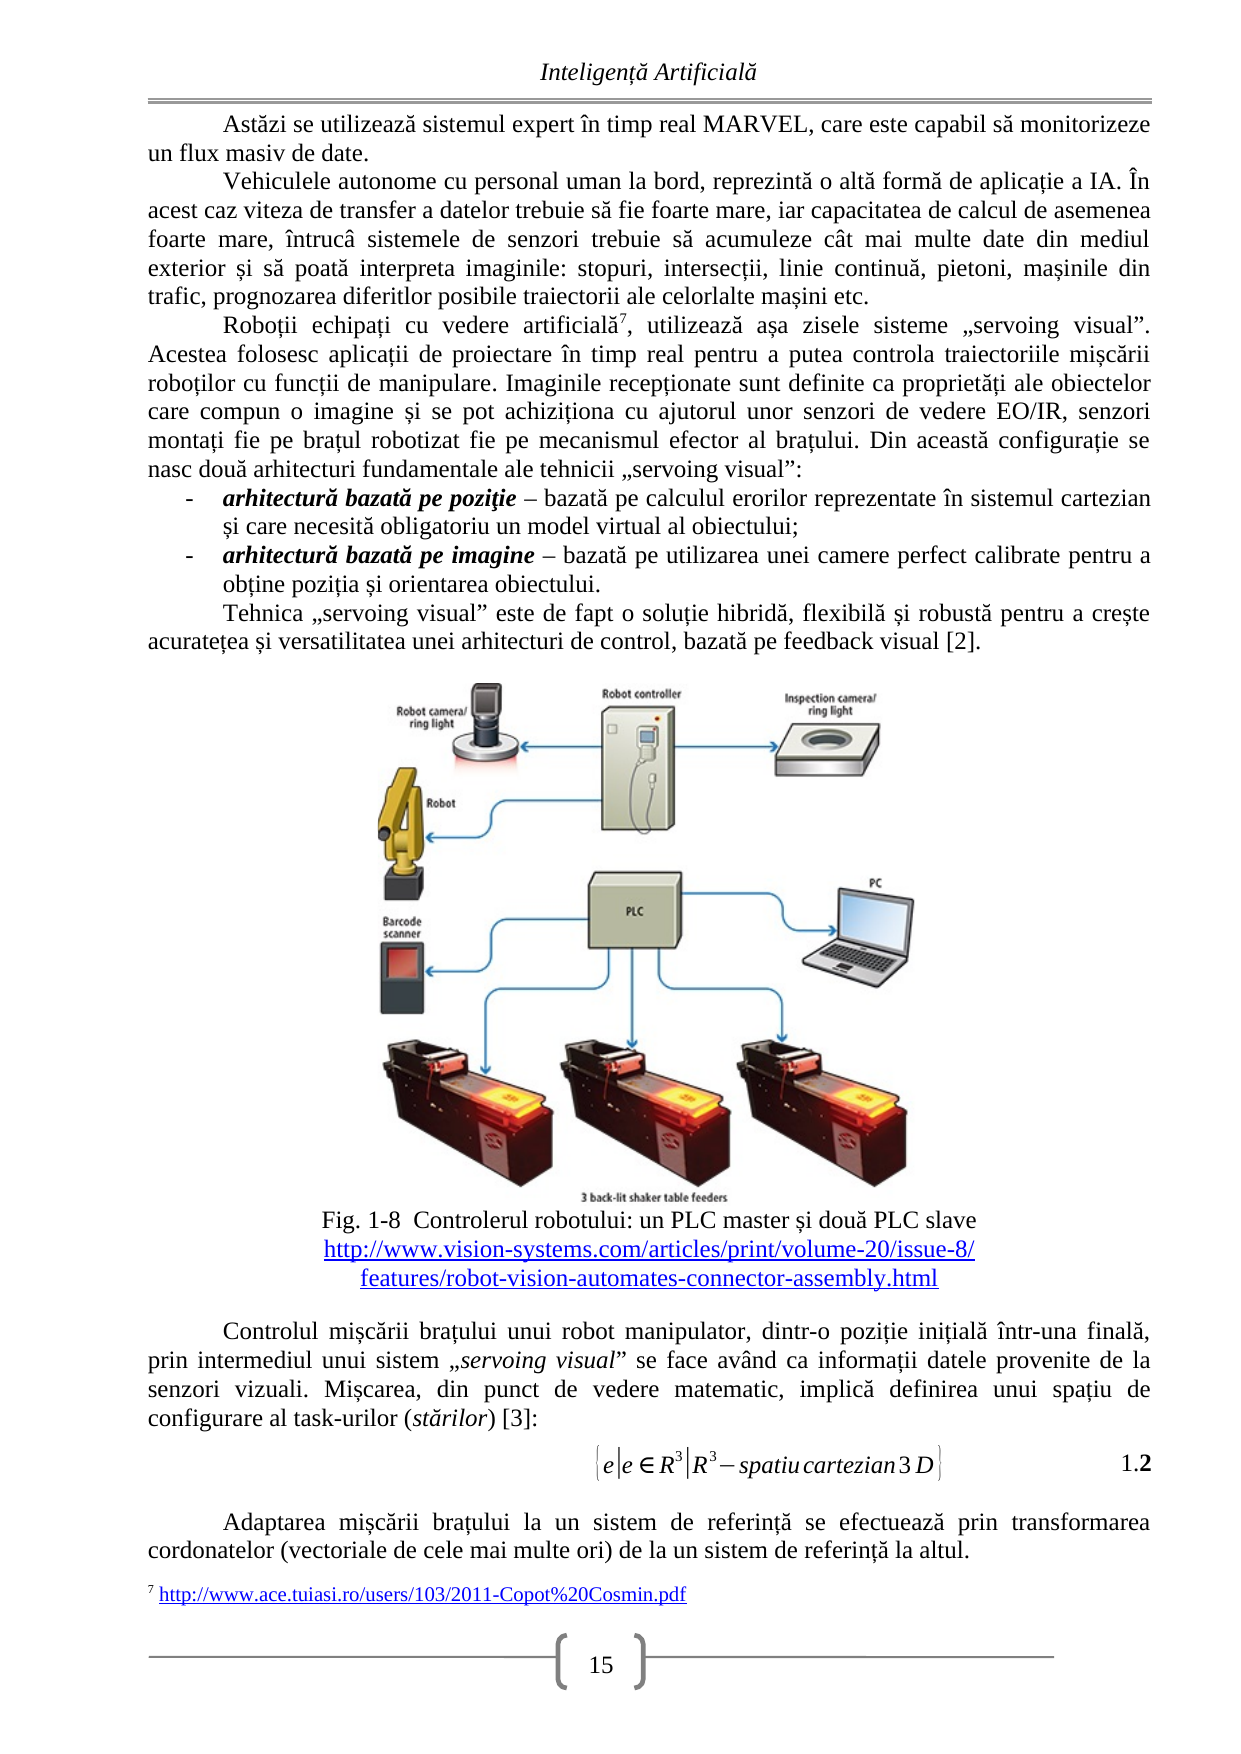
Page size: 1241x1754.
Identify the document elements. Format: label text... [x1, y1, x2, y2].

text Controlul mișcării brațului unui robot manipulator, dintr-o poziție inițială într-una finală, prin intermediul unui sistem „servoing visual” se face având ca informații datele provenite de la senzori vizuali. Mișcarea, din punct de vedere matematic, implică definirea unui spațiu de configurare al task-urilor (stărilor) : [148, 1316, 1152, 1431]
text Roboții echipați cu vedere artificială, utilizează așa zisele sisteme „servoing visual”. Acestea folosesc aplicații de proiectare în timp real pentru a putea controla traiectoriile mișcării roboților cu funcții de manipulare. Imaginile recepționate sunt definite ca proprietăți ale obiectelor care compun o imagine și se pot achiziționa cu ajutorul unor senzori de vedere EO/IR, senzori montați fie pe brațul robotizat fie pe mecanismul efector al brațului. Din această configurație se nasc două arhitecturi fundamentale ale tehnicii „servoing visual”: [148, 310, 1152, 483]
text Vehiculele autonome cu personal uman la bord, reprezintă o altă formă de aplicație a IA. În acest caz viteza de transfer a datelor trebuie să fie foarte mare, iar capacitatea de calcul de asemenea foarte mare, întrucâ sistemele de senzori trebuie să acumuleze cât mai multe date din mediul exterior și să poată interpreta imaginile: stopuri, intersecții, linie continuă, pietoni, mașinile din trafic, prognozarea diferitlor posibile traiectorii ale celorlalte mașini etc. [148, 166, 1152, 310]
picture [377, 683, 921, 1206]
text Adaptarea mișcării brațului la un sistem de referință se efectuează prin transformarea cordonatelor (vectoriale de cele mai multe ori) de la un sistem de referință la altul. [148, 1507, 1152, 1564]
text Tehnica „servoing visual” este de fapt o soluție hibridă, flexibilă și robustă pentru a crește acuratețea și versatilitatea unei arhitecturi de control, bazată pe feedback visual . [148, 598, 1152, 655]
text Astăzi se utilizează sistemul expert în timp real MARVEL, care este capabil să monitorizeze un flux masiv de date. [148, 109, 1152, 166]
list arhitectură bazată pe imagine – bazată pe utilizarea unei camere perfect calibrate pentru a obține poziția și orientarea obiectului. [185, 540, 1152, 598]
list arhitectură bazată pe poziţie – bazată pe calculul erorilor reprezentate în sistemul cartezian și care necesită obligatoriu un model virtual al obiectului; [185, 483, 1152, 540]
